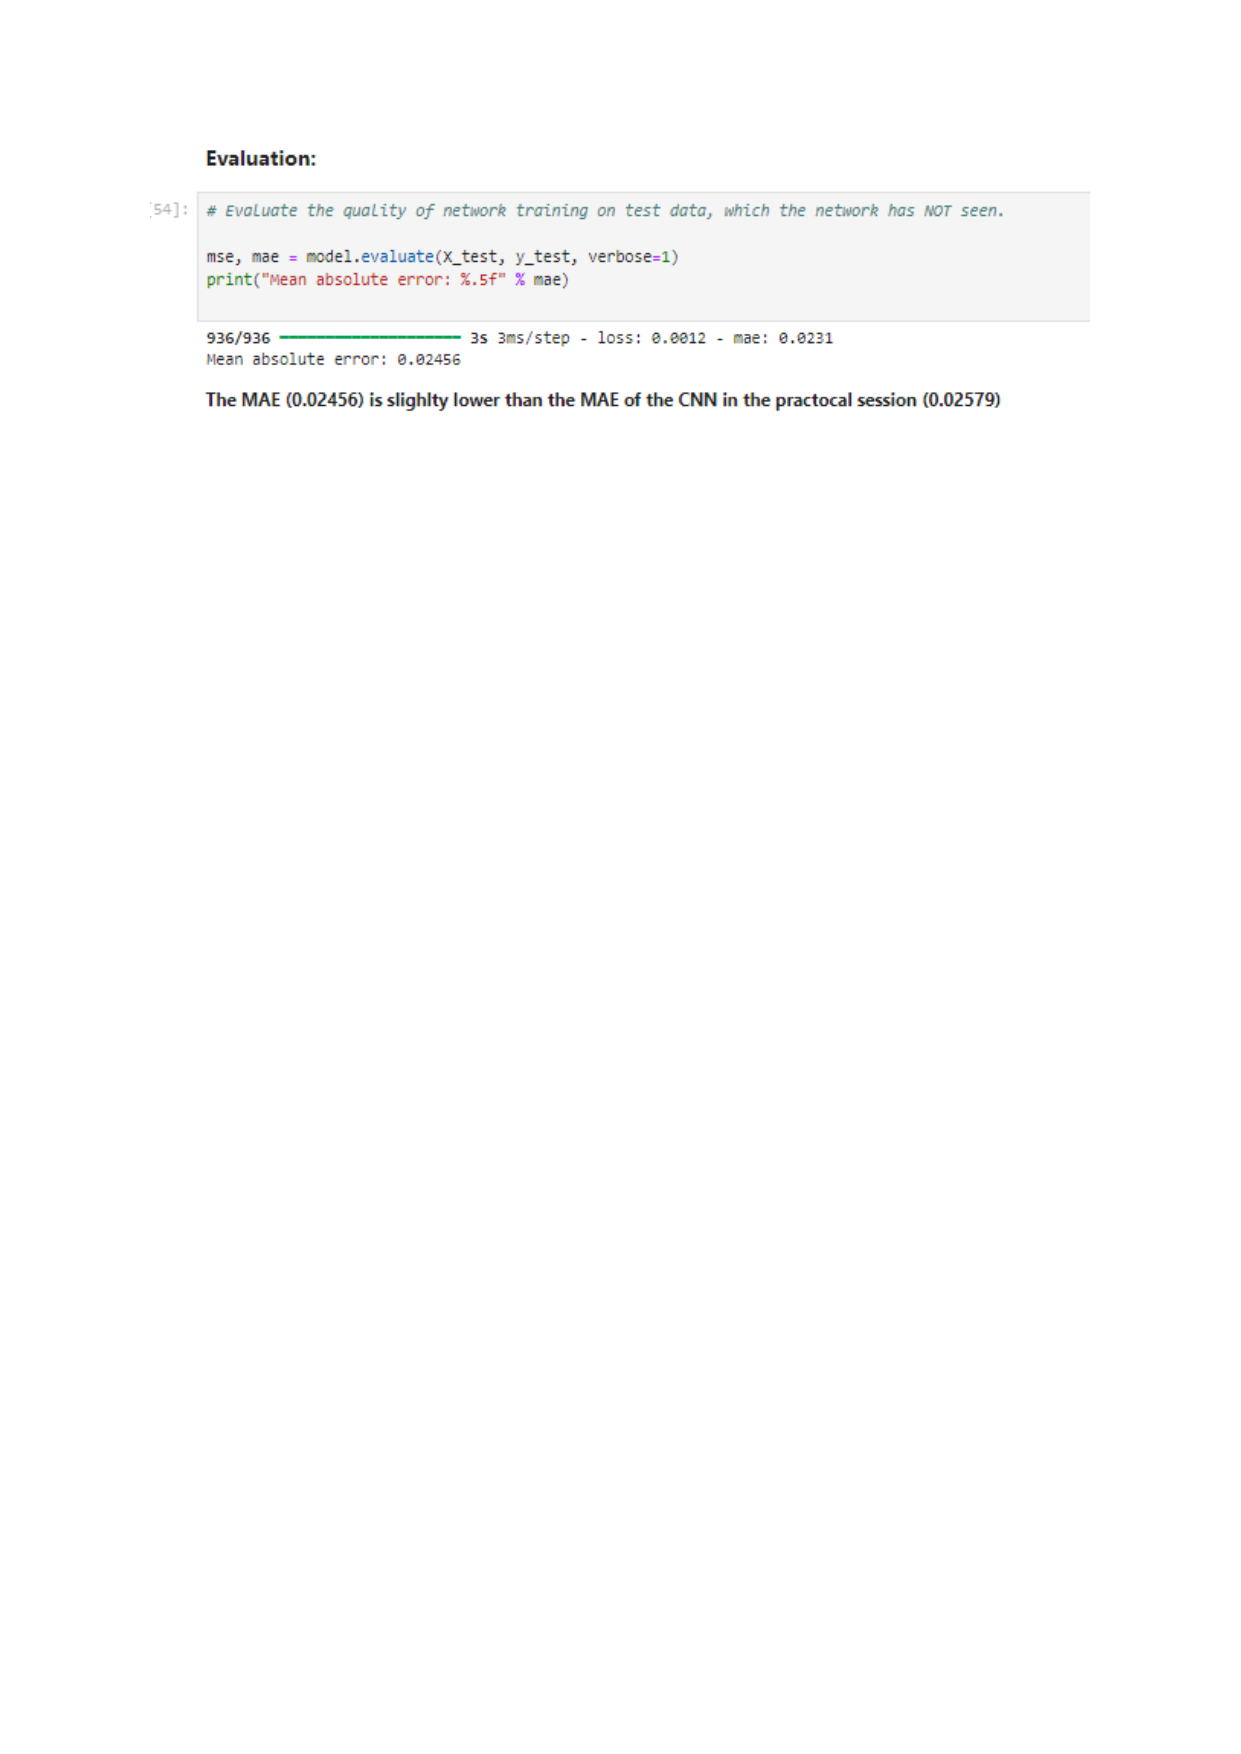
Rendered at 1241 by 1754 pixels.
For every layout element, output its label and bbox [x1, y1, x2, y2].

picture [150, 150, 1091, 431]
